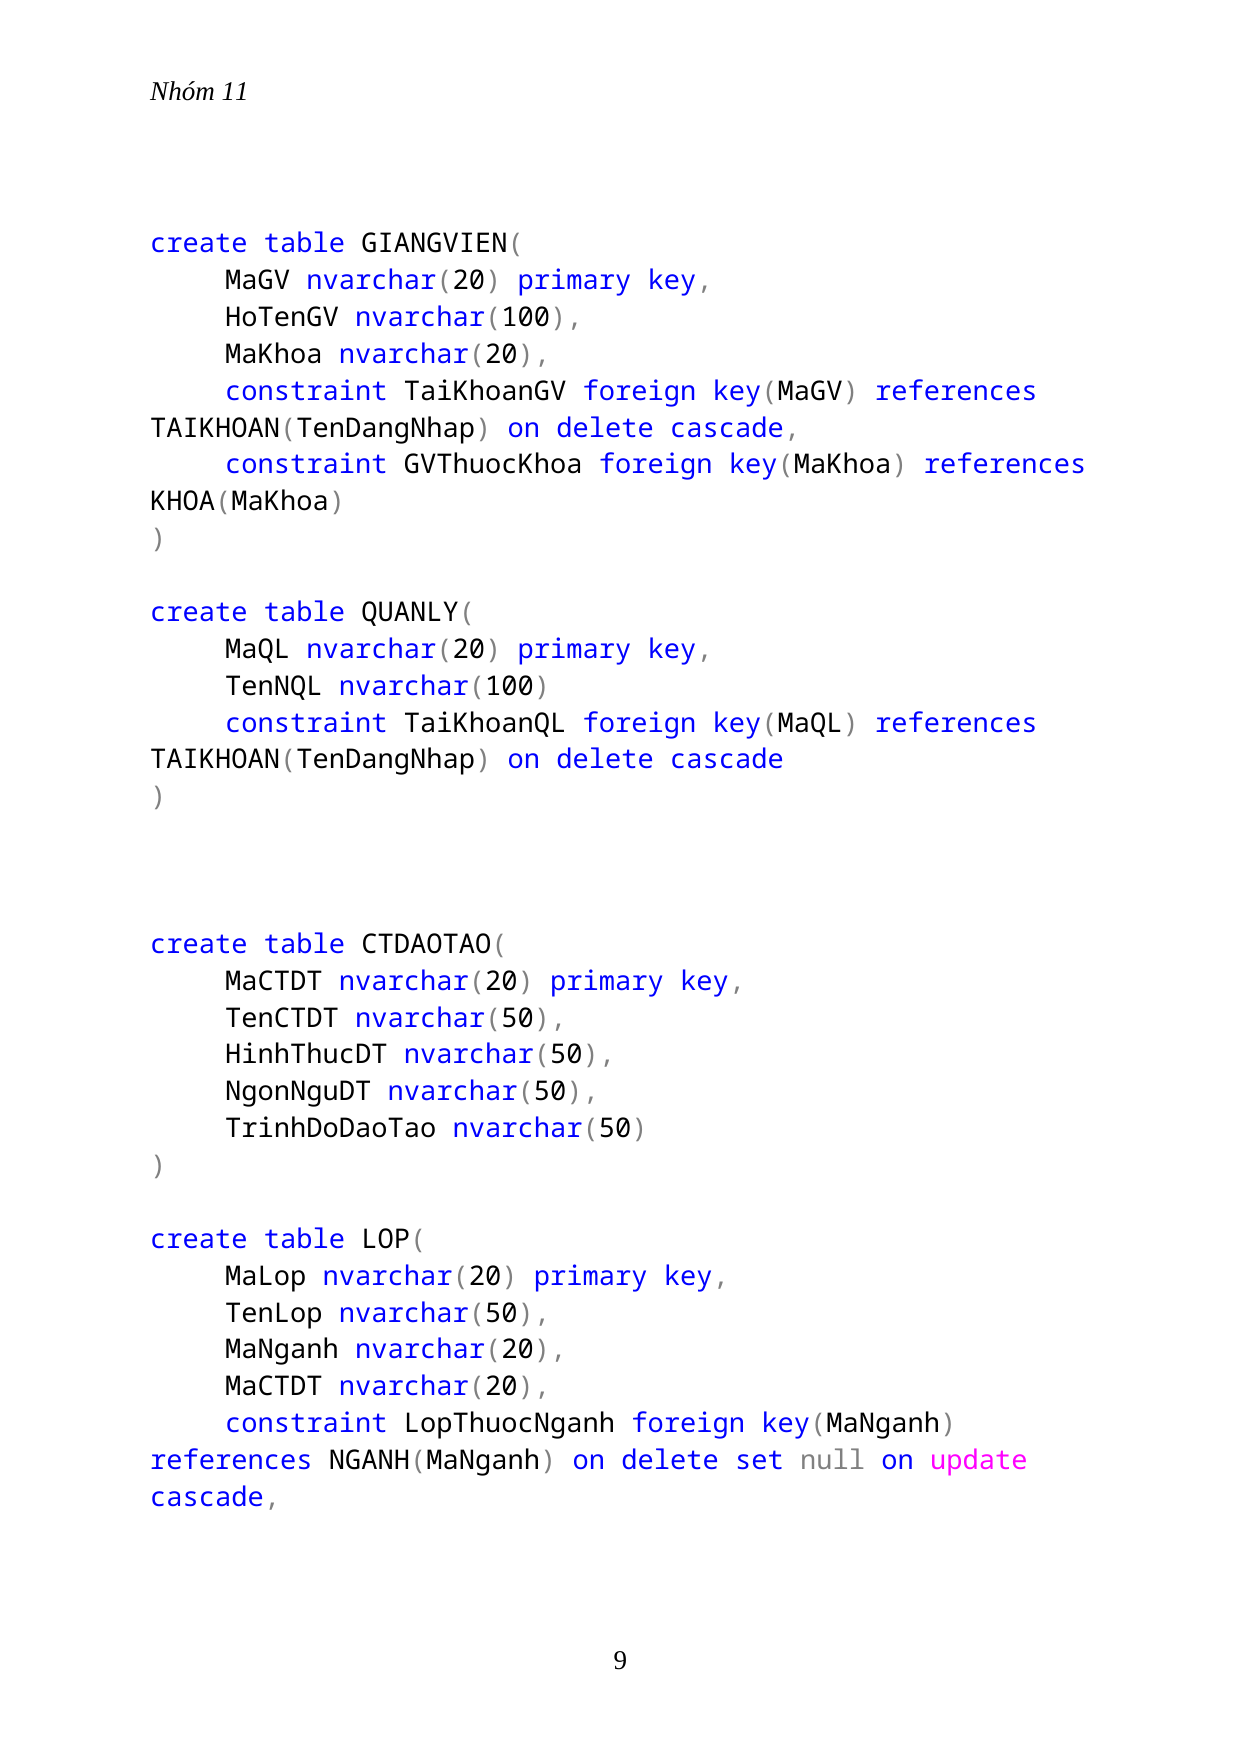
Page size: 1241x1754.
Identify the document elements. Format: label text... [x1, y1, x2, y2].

text ) [150, 777, 1090, 814]
text MaQL nvarchar(20) primary key, [150, 629, 1090, 666]
text MaKhoa nvarchar(20), [150, 334, 1090, 371]
text constraint TaiKhoanGV foreign key(MaGV) references TAIKHOAN(TenDangNhap) on delete cascade, [150, 371, 1090, 445]
text constraint GVThuocKhoa foreign key(MaKhoa) references KHOA(MaKhoa) [150, 445, 1090, 519]
text HinhThucDT nvarchar(50), [150, 1035, 1090, 1072]
text TrinhDoDaoTao nvarchar(50) [150, 1109, 1090, 1146]
text MaNganh nvarchar(20), [150, 1330, 1090, 1367]
text ) [150, 519, 1090, 556]
text constraint LopThuocNganh foreign key(MaNganh) references NGANH(MaNganh) on delete set null on update cascade, [150, 1404, 1090, 1514]
text create table GIANGVIEN( [150, 224, 1090, 261]
text MaGV nvarchar(20) primary key, [150, 261, 1090, 297]
text NgonNguDT nvarchar(50), [150, 1072, 1090, 1109]
text create table LOP( [150, 1219, 1090, 1256]
text constraint TaiKhoanQL foreign key(MaQL) references TAIKHOAN(TenDangNhap) on delete cascade [150, 703, 1090, 777]
text MaCTDT nvarchar(20) primary key, [150, 961, 1090, 998]
text MaLop nvarchar(20) primary key, [150, 1256, 1090, 1293]
text create table QUANLY( [150, 592, 1090, 629]
text ) [150, 1146, 1090, 1182]
text create table CTDAOTAO( [150, 924, 1090, 961]
text TenLop nvarchar(50), [150, 1293, 1090, 1330]
text TenCTDT nvarchar(50), [150, 998, 1090, 1035]
text MaCTDT nvarchar(20), [150, 1367, 1090, 1404]
text TenNQL nvarchar(100) [150, 666, 1090, 703]
text HoTenGV nvarchar(100), [150, 297, 1090, 334]
